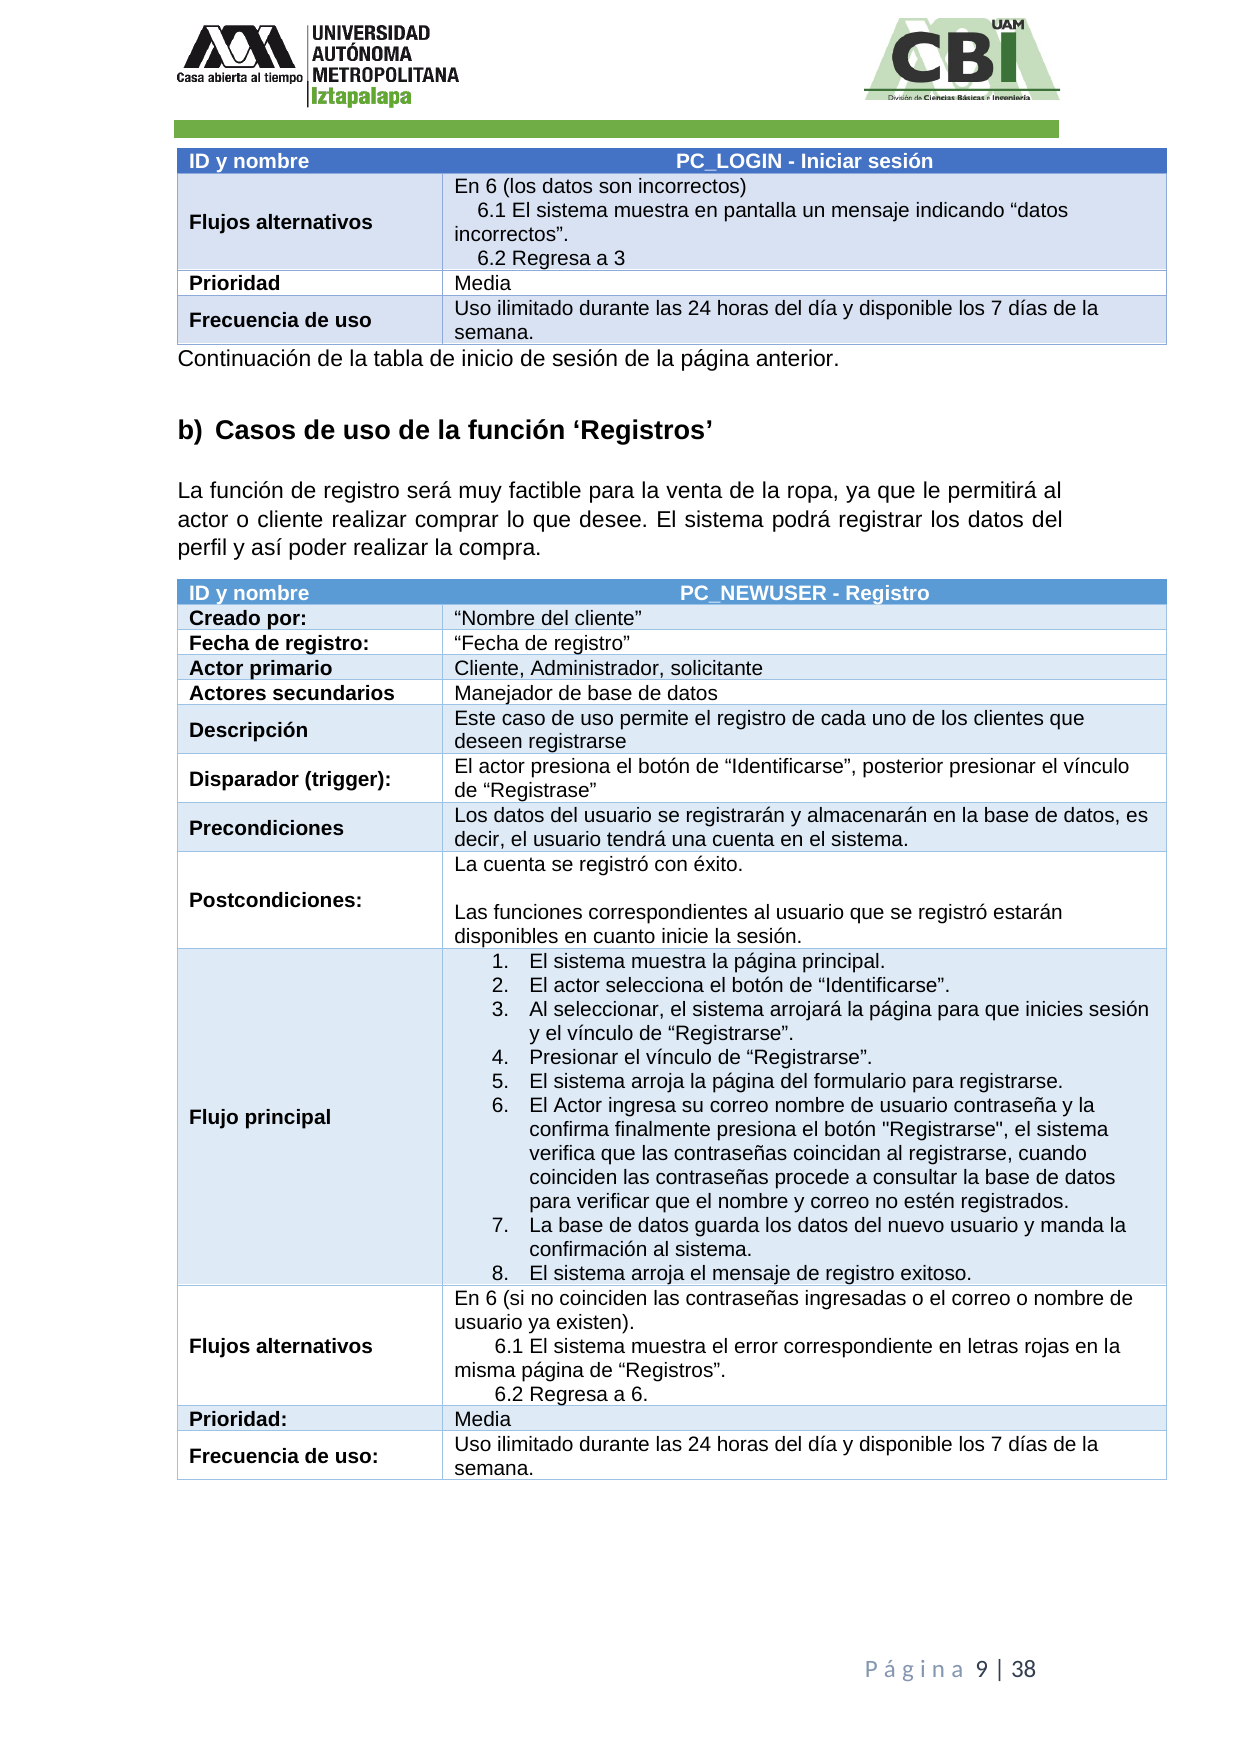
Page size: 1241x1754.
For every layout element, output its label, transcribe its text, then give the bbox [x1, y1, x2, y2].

table_cell Media [443, 271, 1166, 294]
table_cell Cliente, Administrador, solicitante [443, 655, 1166, 679]
table_cell Frecuencia de uso: [178, 1431, 442, 1479]
table_cell Descripción [178, 705, 442, 753]
table_cell “Nombre del cliente” [443, 605, 1166, 629]
table_cell Creado por: [178, 605, 442, 629]
table_cell Frecuencia de uso [178, 296, 442, 343]
table_cell En 6 (los datos son incorrectos) 6.1 El sistema muestra en pantalla un mensaje indicando “datos incorrectos”. 6.2 Regresa a 3 [443, 174, 1166, 269]
picture [863, 18, 1060, 100]
table_cell Uso ilimitado durante las 24 horas del día y disponible los 7 días de la semana. [443, 296, 1166, 343]
table_cell Uso ilimitado durante las 24 horas del día y disponible los 7 días de la semana. [443, 1431, 1166, 1479]
table_cell Precondiciones [178, 803, 442, 851]
table_cell Media [443, 1406, 1166, 1430]
table_cell Fecha de registro: [178, 630, 442, 654]
table_header ID y nombre [178, 149, 442, 173]
table_cell Prioridad: [178, 1406, 442, 1430]
table_cell La cuenta se registró con éxito. Las funciones correspondientes al usuario que se registró estarán disponibles en cuanto inicie la sesión. [443, 852, 1166, 948]
table_cell Actor primario [178, 655, 442, 679]
table_cell Este caso de uso permite el registro de cada uno de los clientes que deseen registrarse [443, 705, 1166, 753]
text Continuación de la tabla de inicio de sesión de la página anterior. [177, 345, 1063, 371]
table_cell “Fecha de registro” [443, 630, 1166, 654]
table_header ID y nombre [178, 580, 442, 604]
table_cell Disparador (trigger): [178, 754, 442, 802]
table_cell Flujo principal [178, 949, 442, 1284]
table_cell El sistema muestra la página principal. El actor selecciona el botón de “Identificarse”. Al seleccionar, el sistema arrojará la página para que inicies sesión y el vínculo de “Registrarse”. Presionar el vínculo de “Registrarse”. El sistema arroja la página del formulario para registrarse. El Actor ingresa su correo nombre de usuario contraseña y la confirma finalmente presiona el botón "Registrarse", el sistema verifica que las contraseñas coincidan al registrarse, cuando coinciden las contraseñas procede a consultar la base de datos para verificar que el nombre y correo no estén registrados. La base de datos guarda los datos del nuevo usuario y manda la confirmación al sistema. El sistema arroja el mensaje de registro exitoso. [443, 949, 1166, 1284]
table_cell Flujos alternativos [178, 1286, 442, 1405]
table_cell Prioridad [178, 271, 442, 294]
table_header PC_LOGIN - Iniciar sesión [443, 149, 1166, 173]
subtitle Casos de uso de la función ‘Registros’ [177, 414, 1063, 445]
table_cell Postcondiciones: [178, 852, 442, 948]
table_header PC_NEWUSER - Registro [443, 580, 1166, 604]
table_cell Manejador de base de datos [443, 680, 1166, 704]
table_cell En 6 (si no coinciden las contraseñas ingresadas o el correo o nombre de usuario ya existen). 6.1 El sistema muestra el error correspondiente en letras rojas en la misma página de “Registros”. 6.2 Regresa a 6. [443, 1286, 1166, 1405]
picture [177, 25, 459, 109]
text La función de registro será muy factible para la venta de la ropa, ya que le permitirá al actor o cliente realizar comprar lo que desee. El sistema podrá registrar los datos del perfil y así poder realizar la compra. [177, 477, 1063, 561]
table_cell Actores secundarios [178, 680, 442, 704]
table_cell Los datos del usuario se registrarán y almacenarán en la base de datos, es decir, el usuario tendrá una cuenta en el sistema. [443, 803, 1166, 851]
table_cell El actor presiona el botón de “Identificarse”, posterior presionar el vínculo de “Registrase” [443, 754, 1166, 802]
table_cell Flujos alternativos [178, 174, 442, 269]
